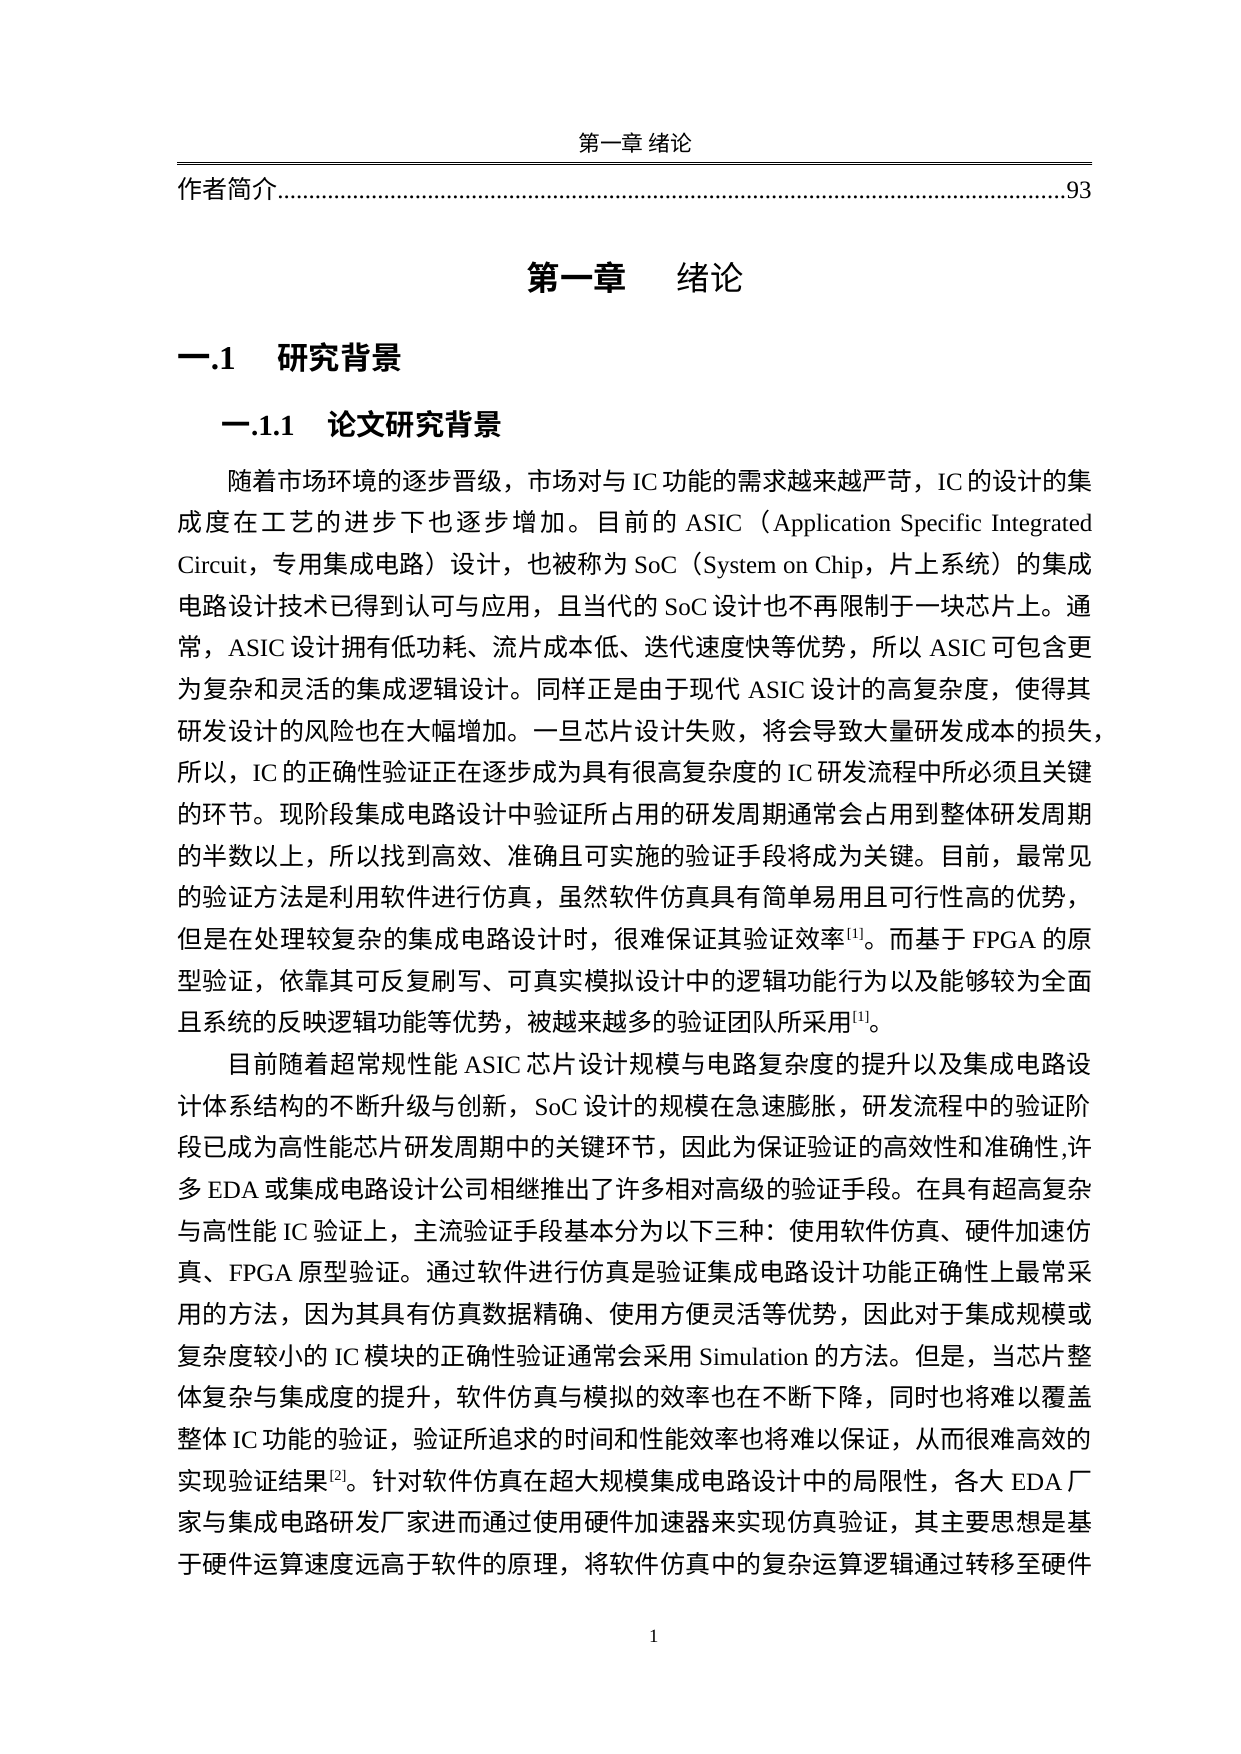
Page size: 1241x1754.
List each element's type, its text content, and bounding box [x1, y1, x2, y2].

subtitle 绪论 [177, 257, 1092, 298]
subtitle 研究背景 [177, 336, 1092, 377]
text 随着市场环境的逐步晋级，市场对与IC功能的需求越来越严苛，IC的设计的集成度在工艺的进步下也逐步增加。目前的ASIC（Application Specific Integrated Circuit，专用集成电路）设计，也被称为SoC（System on Chip，片上系统）的集成电路设计技术已得到认可与应用，且当代的SoC设计也不再限制于一块芯片上。通常，ASIC设计拥有低功耗、流片成本低、迭代速度快等优势，所以ASIC可包含更为复杂和灵活的集成逻辑设计。同样正是由于现代ASIC设计的高复杂度，使得其研发设计的风险也在大幅增加。一旦芯片设计失败，将会导致大量研发成本的损失，所以，IC的正确性验证正在逐步成为具有很高复杂度的IC研发流程中所必须且关键的环节。现阶段集成电路设计中验证所占用的研发周期通常会占用到整体研发周期的半数以上，所以找到高效、准确且可实施的验证手段将成为关键。目前，最常见的验证方法是利用软件进行仿真，虽然软件仿真具有简单易用且可行性高的优势，但是在处理较复杂的集成电路设计时，很难保证其验证效率[1]。而基于FPGA的原型验证，依靠其可反复刷写、可真实模拟设计中的逻辑功能行为以及能够较为全面且系统的反映逻辑功能等优势，被越来越多的验证团队所采用[1]。 [177, 457, 1092, 1040]
subtitle 论文研究背景 [222, 402, 1092, 444]
text 作者简介 93 [177, 165, 1092, 207]
